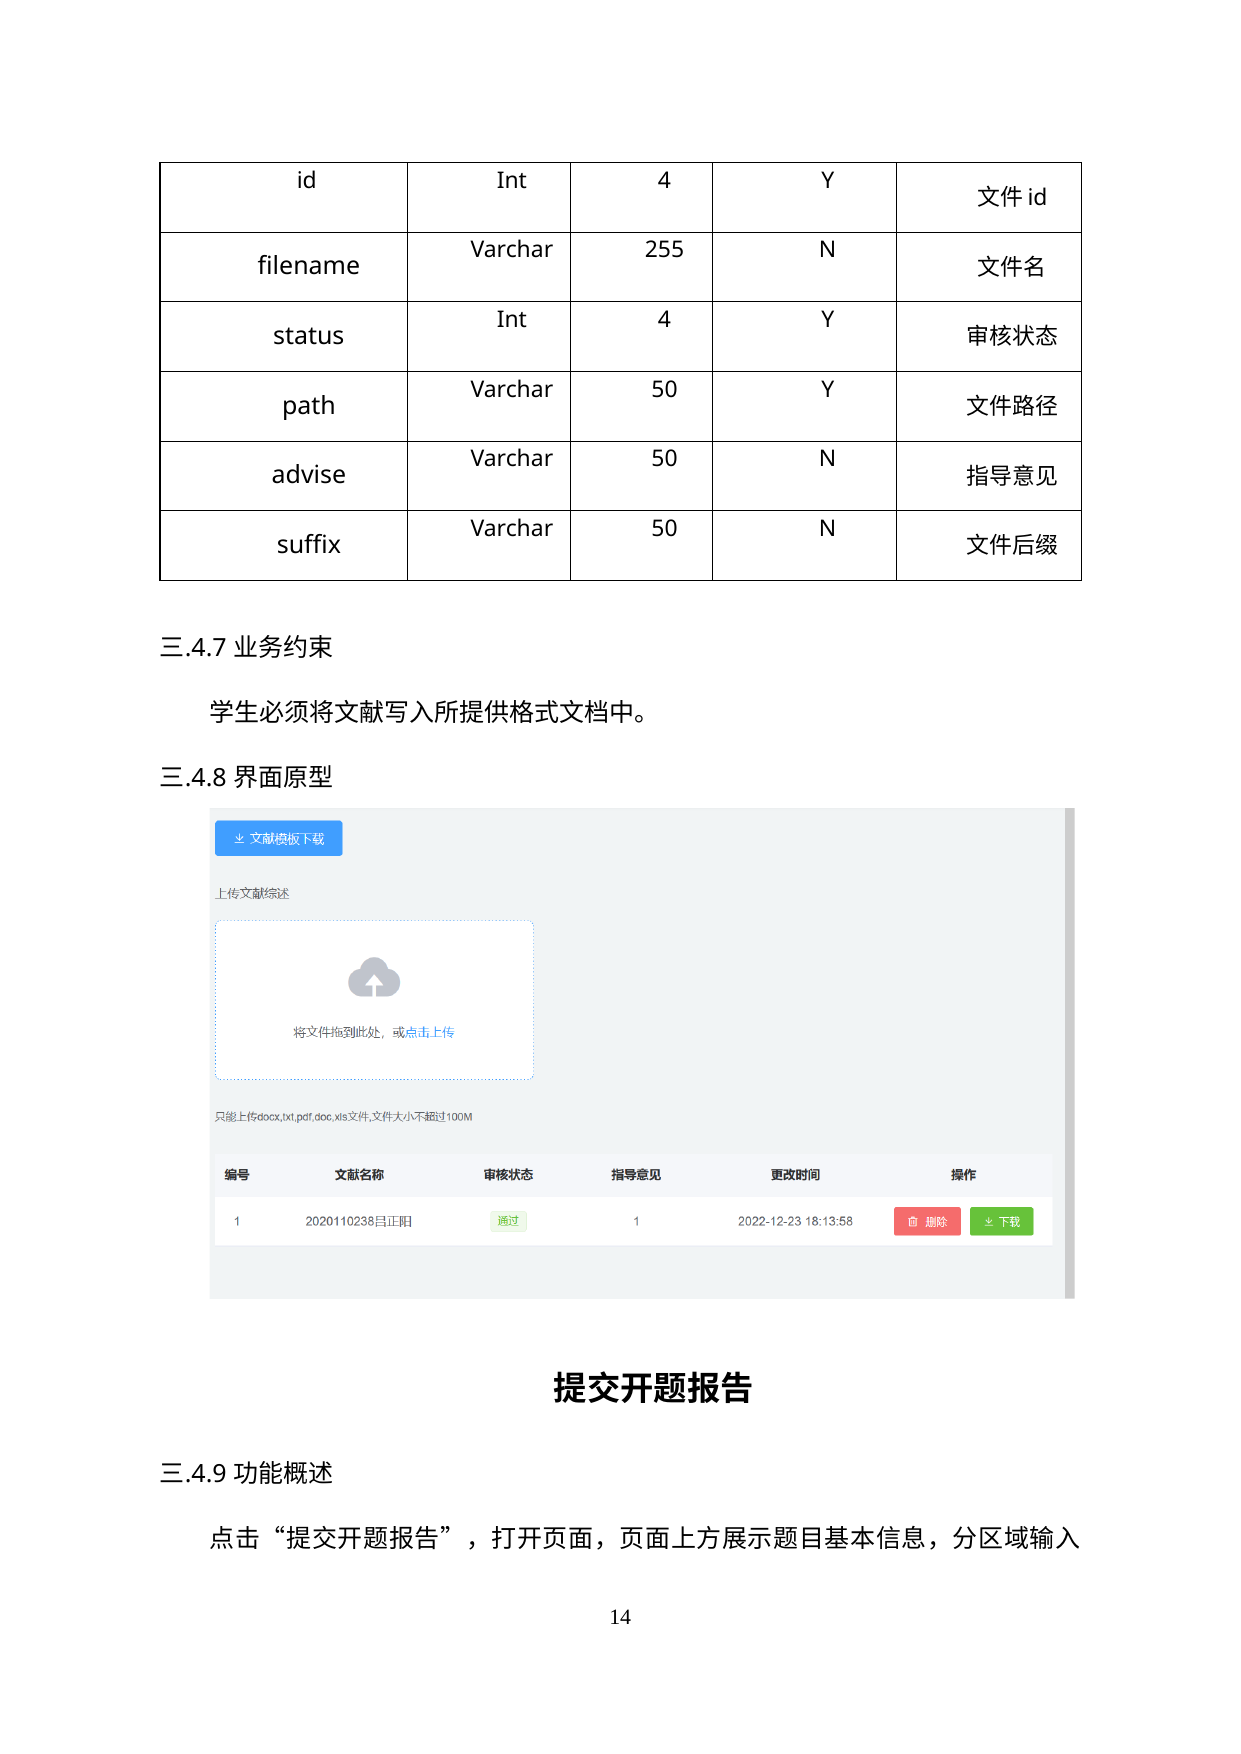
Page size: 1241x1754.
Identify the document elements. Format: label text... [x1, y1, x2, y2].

table_cell Varchar [408, 372, 570, 441]
table_cell 50 [571, 372, 712, 441]
table_cell Varchar [408, 442, 570, 510]
table_cell 4 [571, 163, 712, 232]
table_cell 文件后缀 [897, 511, 1081, 580]
table_cell advise [161, 442, 407, 510]
table_cell Y [713, 372, 896, 441]
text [159, 1504, 1081, 1569]
text 学生必须将文献写入所提供格式文档中。 [159, 678, 1081, 743]
table_cell 文件路径 [897, 372, 1081, 441]
table_cell Int [408, 163, 570, 232]
subtitle 功能概述 [159, 1439, 1081, 1504]
table_cell path [161, 372, 407, 441]
table_cell filename [161, 233, 407, 301]
table_cell Varchar [408, 233, 570, 301]
table_cell N [713, 233, 896, 301]
table_cell 50 [571, 442, 712, 510]
subtitle 提交开题报告 [159, 1353, 1081, 1418]
table_cell 审核状态 [897, 302, 1081, 371]
table_cell 文件名 [897, 233, 1081, 301]
table_cell 指导意见 [897, 442, 1081, 510]
subtitle 业务约束 [159, 613, 1081, 678]
table_cell suffix [161, 511, 407, 580]
table_cell id [161, 163, 407, 232]
picture [209, 808, 1075, 1299]
table_cell Int [408, 302, 570, 371]
table_cell 255 [571, 233, 712, 301]
table_cell 50 [571, 511, 712, 580]
table_cell N [713, 511, 896, 580]
table_cell 4 [571, 302, 712, 371]
subtitle 界面原型 [159, 743, 1081, 808]
table_cell Varchar [408, 511, 570, 580]
table_cell Y [713, 302, 896, 371]
table_cell N [713, 442, 896, 510]
table_cell status [161, 302, 407, 371]
table_cell 文件id [897, 163, 1081, 232]
table_cell Y [713, 163, 896, 232]
